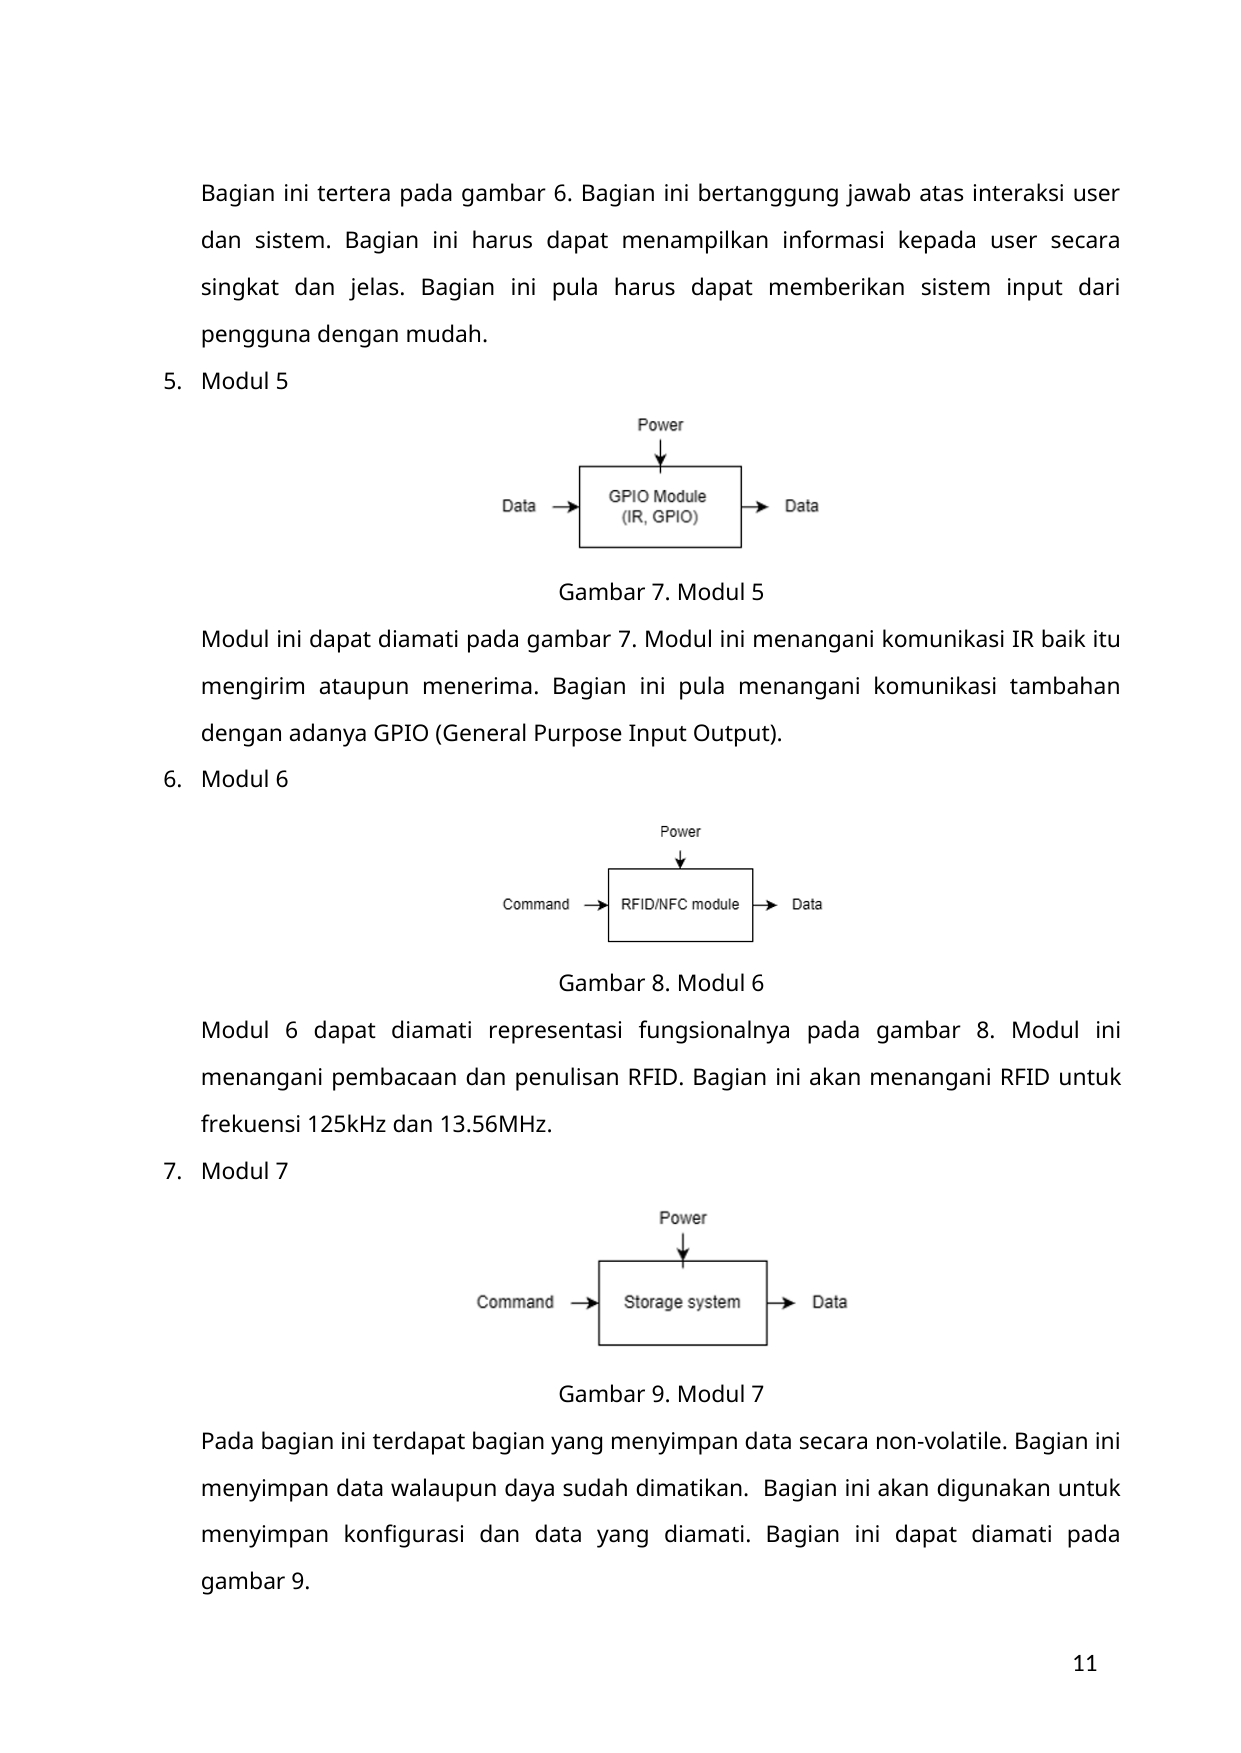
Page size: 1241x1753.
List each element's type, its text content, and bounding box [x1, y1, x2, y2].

list Modul 6 dapat diamati representasi fungsionalnya pada gambar 8. Modul ini menangani pembacaan dan penulisan RFID. Bagian ini akan menangani RFID untuk frekuensi 125kHz dan 13.56MHz. [201, 1014, 1122, 1139]
list Gambar 9. Modul 7 [201, 1378, 1122, 1409]
list Modul 7 [163, 1155, 1122, 1186]
list Modul 5 [163, 365, 1122, 396]
list Pada bagian ini terdapat bagian yang menyimpan data secara non-volatile. Bagian ini menyimpan data walaupun daya sudah dimatikan. Bagian ini akan digunakan untuk menyimpan konfigurasi dan data yang diamati. Bagian ini dapat diamati pada gambar 9. [201, 1424, 1122, 1596]
list Modul ini dapat diamati pada gambar 7. Modul ini menangani komunikasi IR baik itu mengirim ataupun menerima. Bagian ini pula menangani komunikasi tambahan dengan adanya GPIO (General Purpose Input Output). [201, 623, 1122, 748]
picture [493, 411, 830, 562]
picture [465, 1201, 858, 1364]
list Gambar 7. Modul 5 [201, 576, 1122, 607]
list Bagian ini tertera pada gambar 6. Bagian ini bertanggung jawab atas interaksi user dan sistem. Bagian ini harus dapat menampilkan informasi kepada user secara singkat dan jelas. Bagian ini pula harus dapat memberikan sistem input dari pengguna dengan mudah. [201, 177, 1122, 349]
list Gambar 8. Modul 6 [201, 967, 1122, 998]
picture [489, 810, 834, 954]
list Modul 6 [163, 763, 1122, 794]
